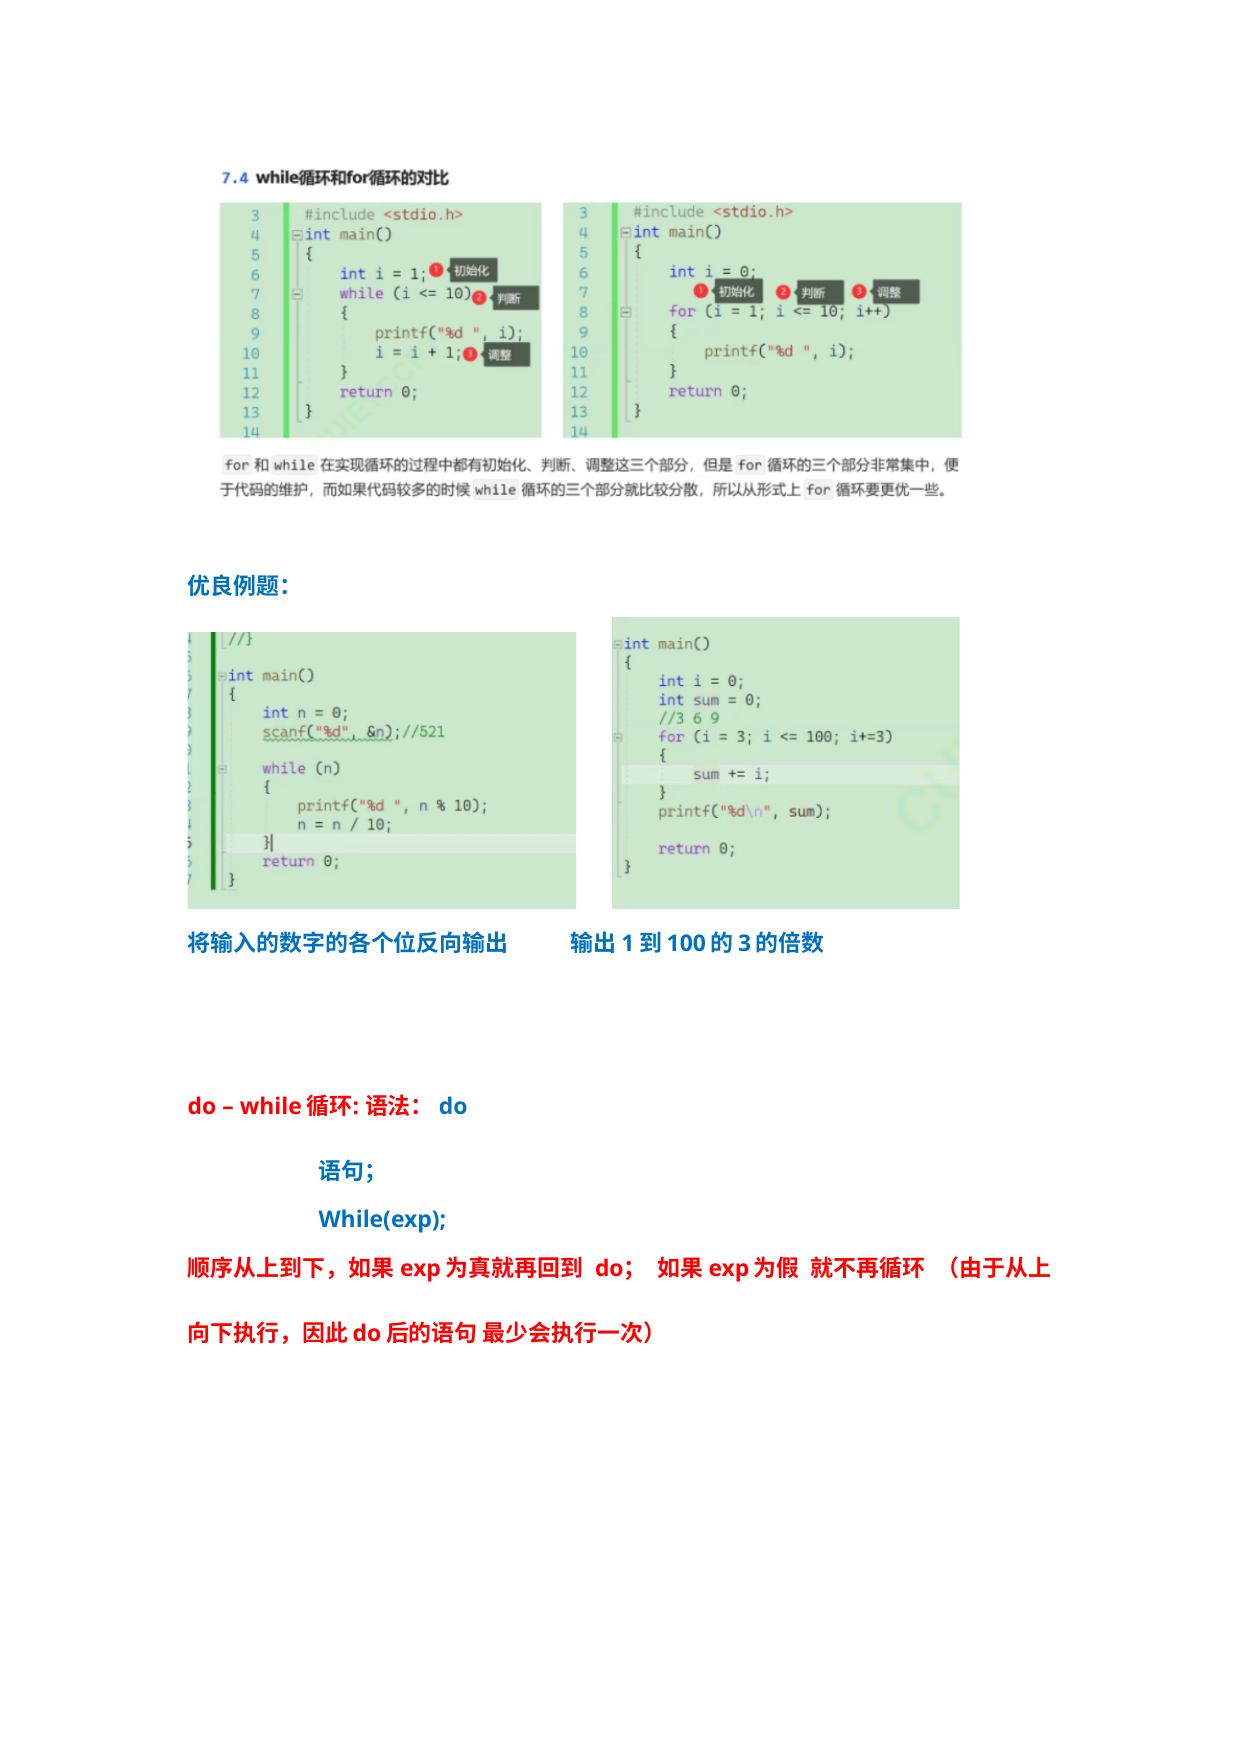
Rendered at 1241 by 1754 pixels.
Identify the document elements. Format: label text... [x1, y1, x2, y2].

picture [187, 632, 577, 909]
text 将输入的数字的各个位反向输出 输出1到100的3的倍数 [187, 909, 1053, 974]
picture [187, 162, 1025, 520]
text 优良例题： [187, 552, 1053, 617]
text 语句； [187, 1137, 1053, 1202]
text While(exp); [187, 1202, 1053, 1234]
text 顺序从上到下，如果exp为真就再回到 do； 如果exp为假 就不再循环 （由于从上向下执行，因此do后的语句 最少会执行一次） [187, 1234, 1053, 1364]
text do – while循环: 语法： do [187, 1072, 1053, 1137]
picture [611, 617, 960, 909]
